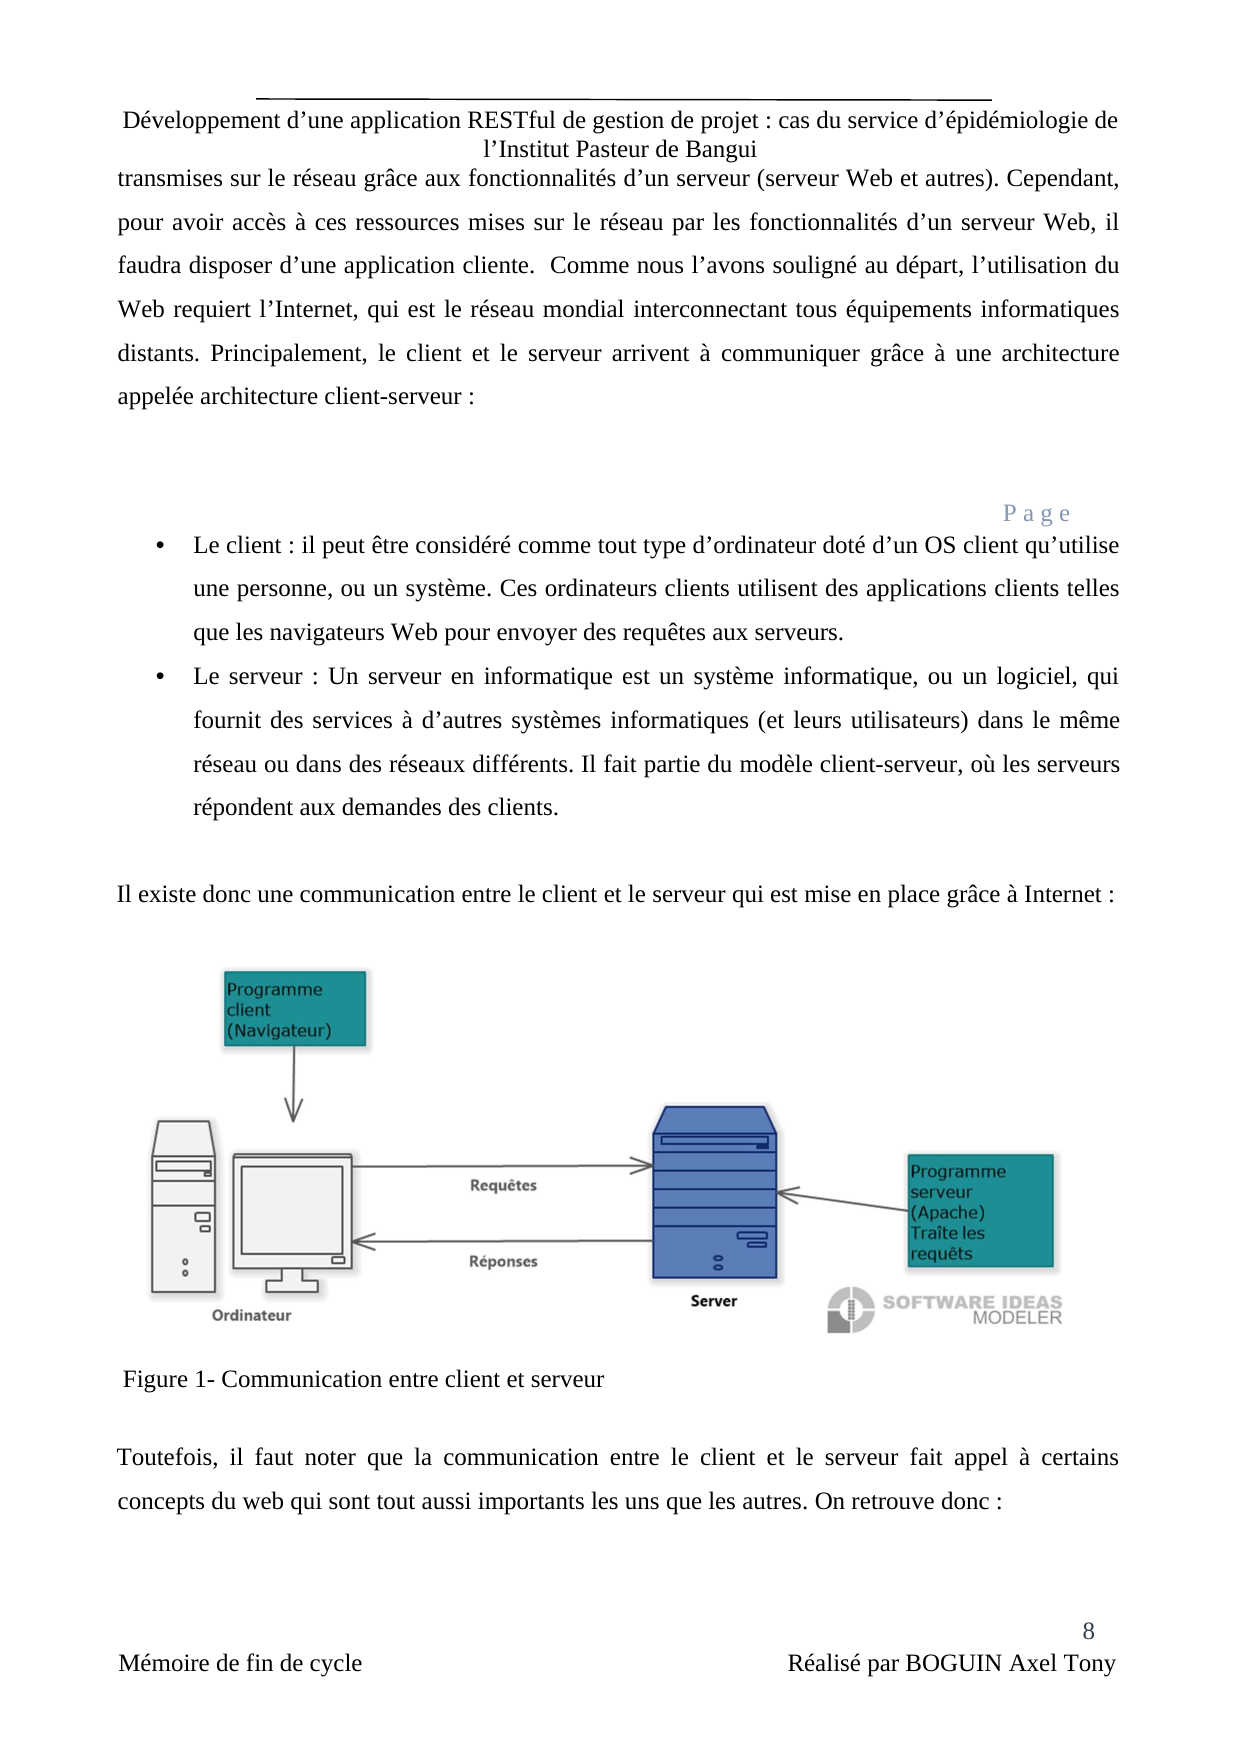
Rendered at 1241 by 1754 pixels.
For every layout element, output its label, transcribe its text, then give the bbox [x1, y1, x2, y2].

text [116, 163, 1121, 410]
list Le serveur : Un serveur en informatique est un système informatique, ou un logiciel, qui fournit des services à d’autres systèmes informatiques (et leurs utilisateurs) dans le même réseau ou dans des réseaux différents. Il fait partie du modèle client-serveur, où les serveurs répondent aux demandes des clients. [156, 661, 1121, 821]
text Toutefois, il faut noter que la communication entre le client et le serveur fait appel à certains concepts du web qui sont tout aussi importants les uns que les autres. On retrouve donc : [116, 1442, 1121, 1514]
text P a g e [118, 498, 1070, 527]
text Il existe donc une communication entre le client et le serveur qui est mise en place grâce à Internet : [116, 879, 1121, 908]
picture [133, 953, 1073, 1345]
subtitle Figure 1- Communication entre client et serveur [116, 1364, 1122, 1393]
list Le client : il peut être considéré comme tout type d’ordinateur doté d’un OS client qu’utilise une personne, ou un système. Ces ordinateurs clients utilisent des applications clients telles que les navigateurs Web pour envoyer des requêtes aux serveurs. [156, 530, 1121, 646]
